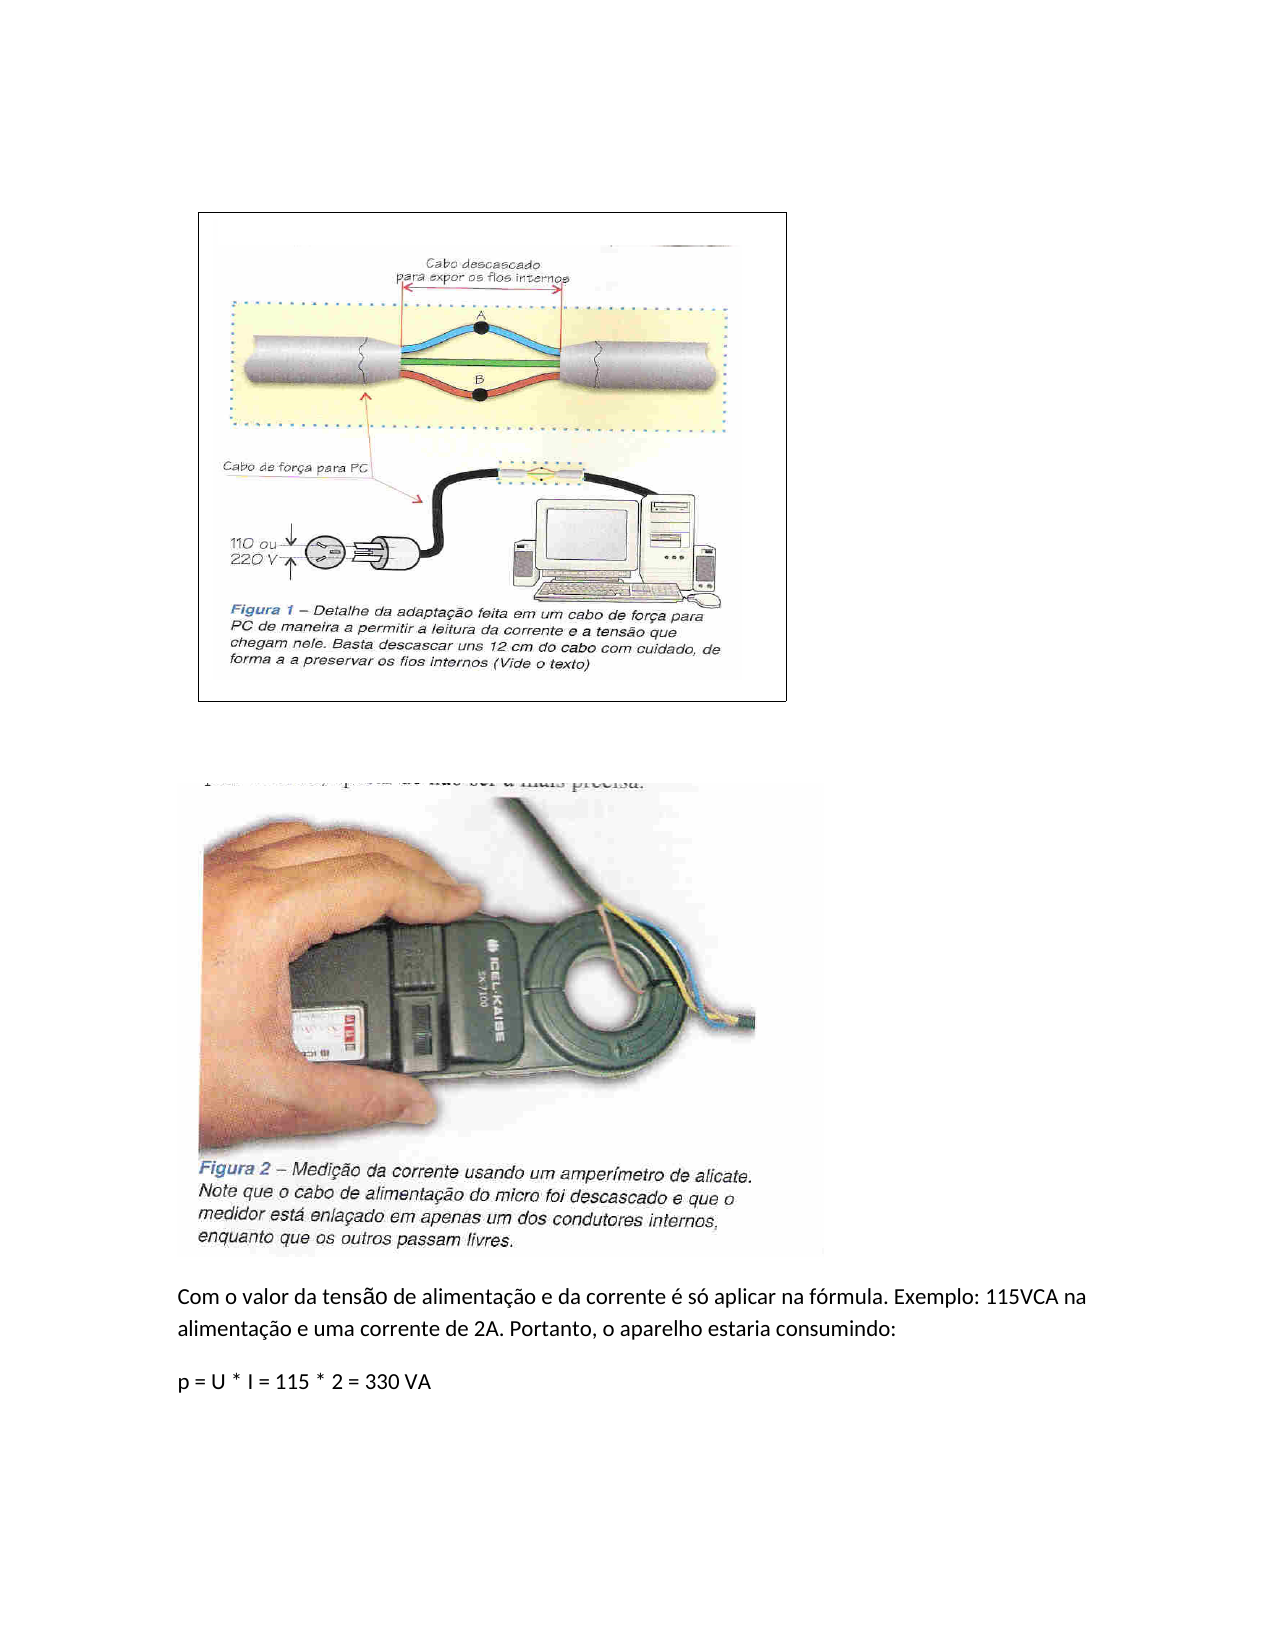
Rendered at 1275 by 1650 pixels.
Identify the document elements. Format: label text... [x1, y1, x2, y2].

text p = U * I = 115 * 2 = 330 VA [177, 1367, 1098, 1395]
text Com o valor da tensão de alimentação e da corrente é só aplicar na fórmula. Exemplo: 115VCA na alimentação e uma corrente de 2A. Portanto, o aparelho estaria consumindo: [177, 1282, 1098, 1342]
picture [213, 219, 742, 680]
picture [177, 783, 824, 1257]
